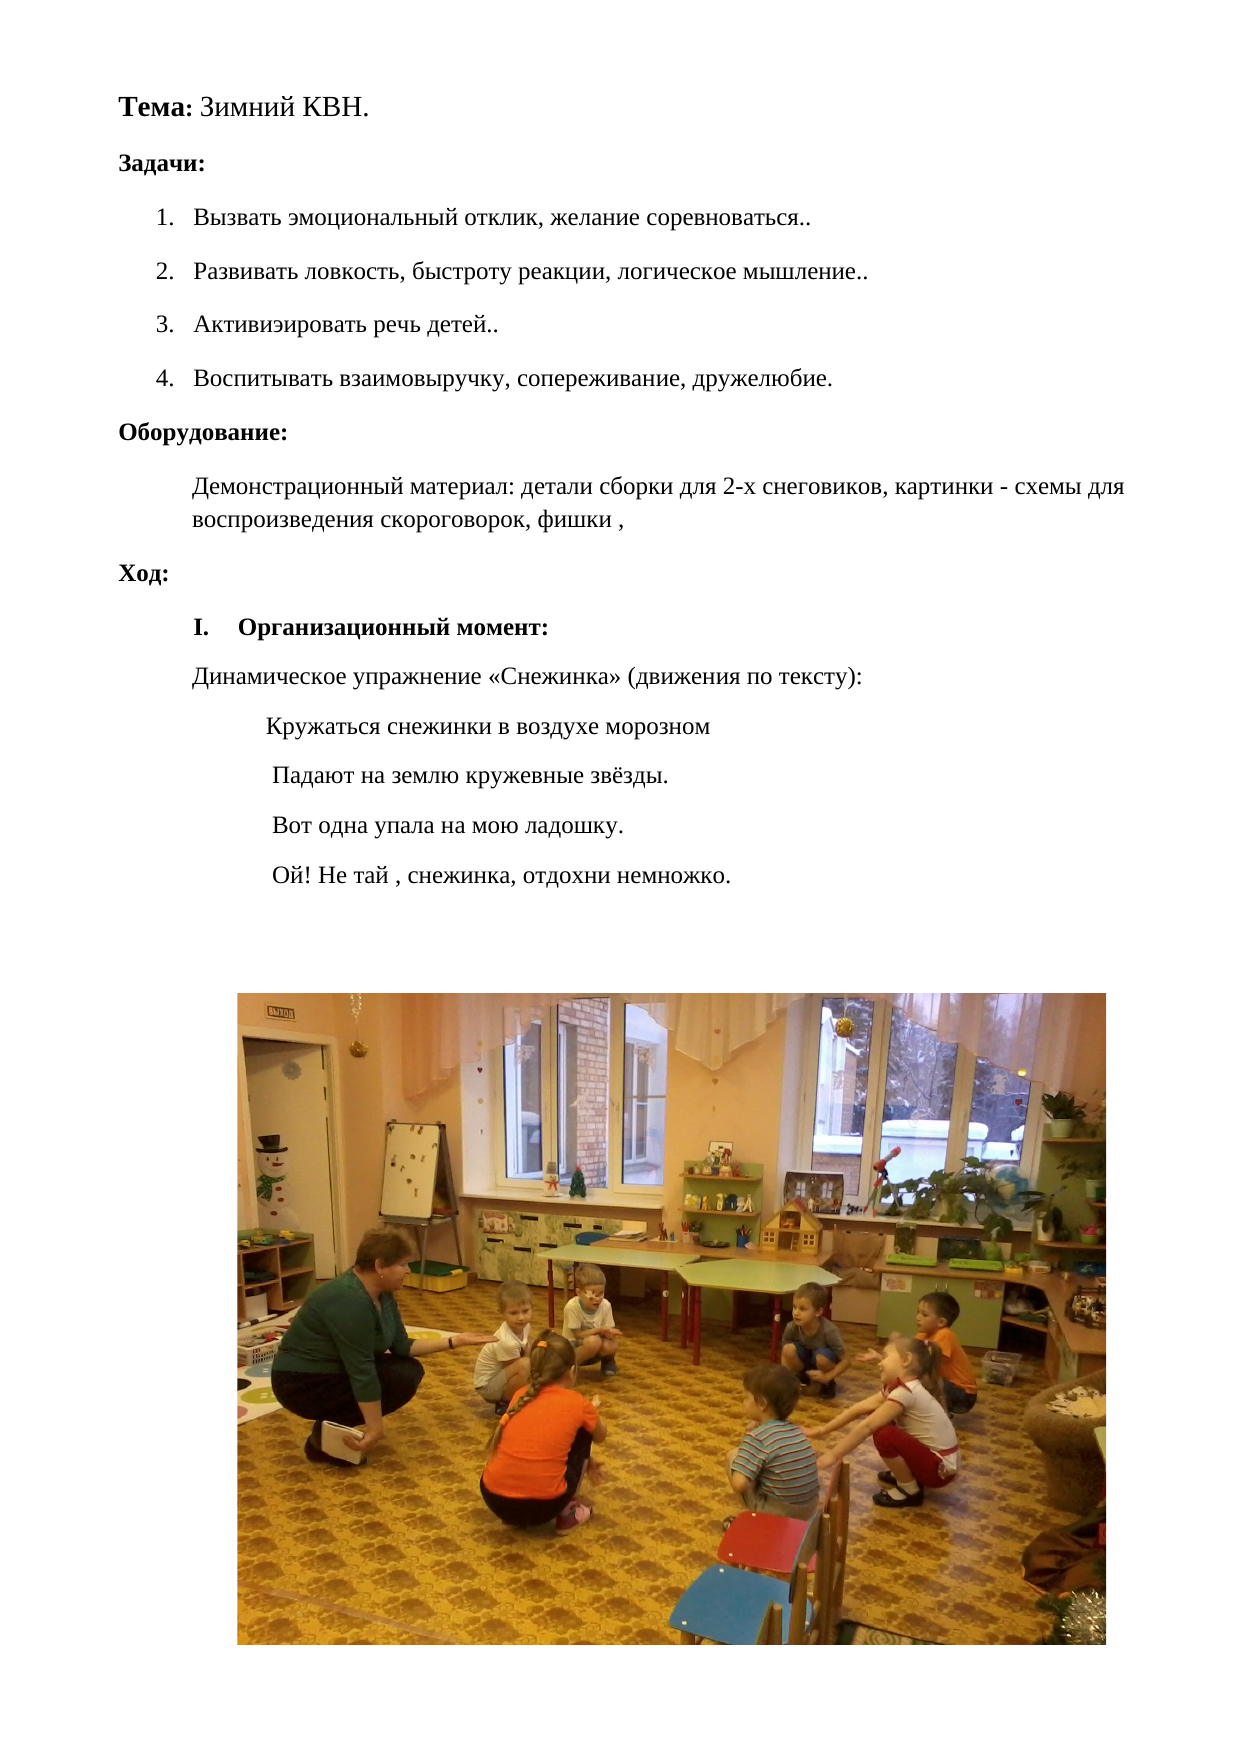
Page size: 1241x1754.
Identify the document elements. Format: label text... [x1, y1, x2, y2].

text Кружаться снежинки в воздухе морозном [81, 711, 1152, 740]
list Вызвать эмоциональный отклик, желание соревноваться.. [156, 202, 1152, 231]
text Падают на землю кружевные звёзды. [81, 761, 1152, 789]
text Задачи: [118, 148, 1152, 177]
text Демонстрационный материал: детали сборки для 2-х снеговиков, картинки - схемы для воспроизведения скороговорок, фишки , [118, 471, 1152, 533]
list Организационный момент: [193, 612, 1152, 641]
text Ой! Не тай , снежинка, отдохни немножко. [81, 860, 1152, 888]
text Динамическое упражнение «Снежинка» (движения по тексту): [81, 661, 1152, 690]
text Оборудование: [118, 417, 1152, 446]
text Вот одна упала на мою ладошку. [81, 810, 1152, 839]
list Развивать ловкость, быстроту реакции, логическое мышление.. [156, 256, 1152, 284]
list Активиэировать речь детей.. [156, 309, 1152, 338]
text Тема: Зимний КВН. [118, 89, 1152, 122]
text Ход: [118, 558, 1152, 587]
picture [237, 993, 1107, 1645]
list Воспитывать взаимовыручку, сопереживание, дружелюбие. [156, 363, 1152, 392]
